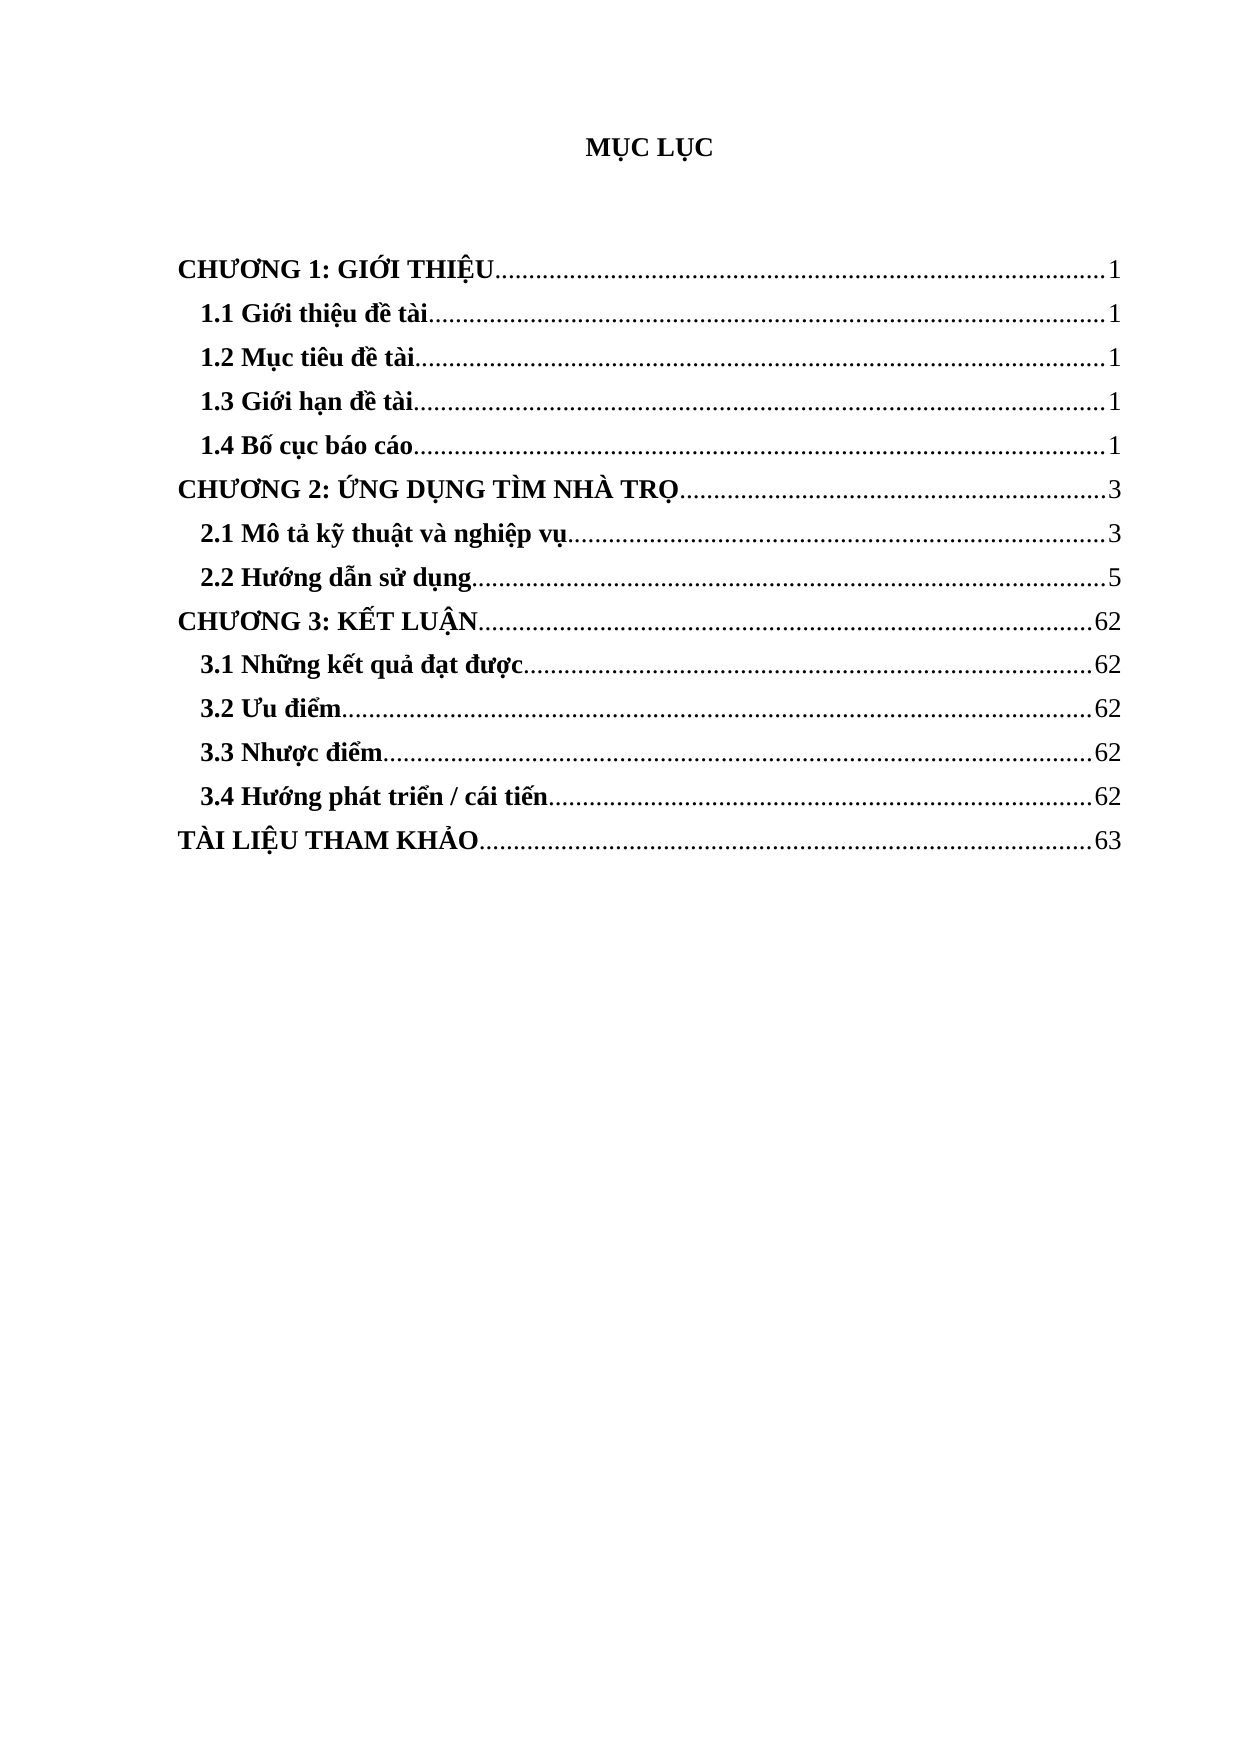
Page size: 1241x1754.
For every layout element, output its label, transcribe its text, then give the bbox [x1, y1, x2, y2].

text MỤC LỤC [177, 131, 1122, 162]
